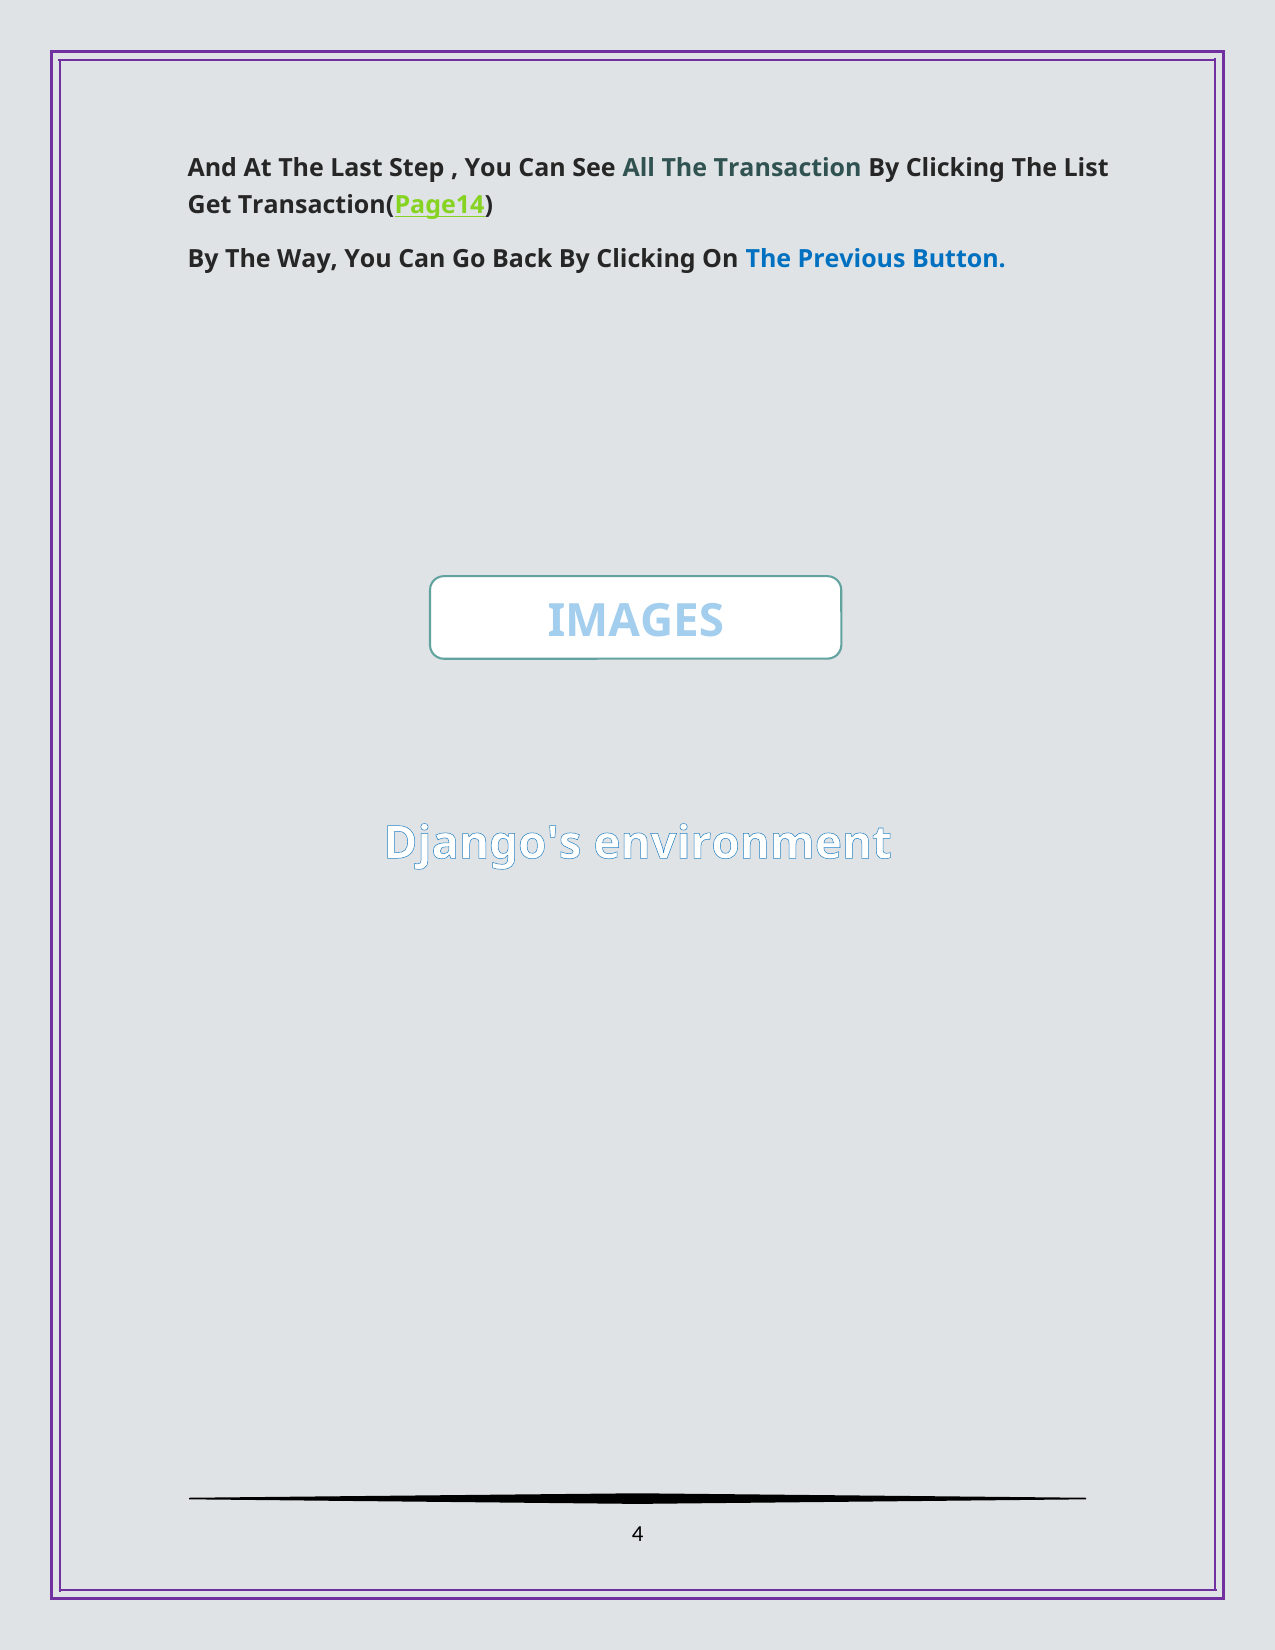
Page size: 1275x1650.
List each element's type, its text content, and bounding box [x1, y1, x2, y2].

text By The Way, You Can Go Back By Clicking On The Previous Button. [187, 240, 1125, 274]
text And At The Last Step , You Can See All The Transaction By Clicking The List Get Transaction(Page14) [187, 150, 1125, 221]
text Django's environment [150, 809, 1125, 872]
